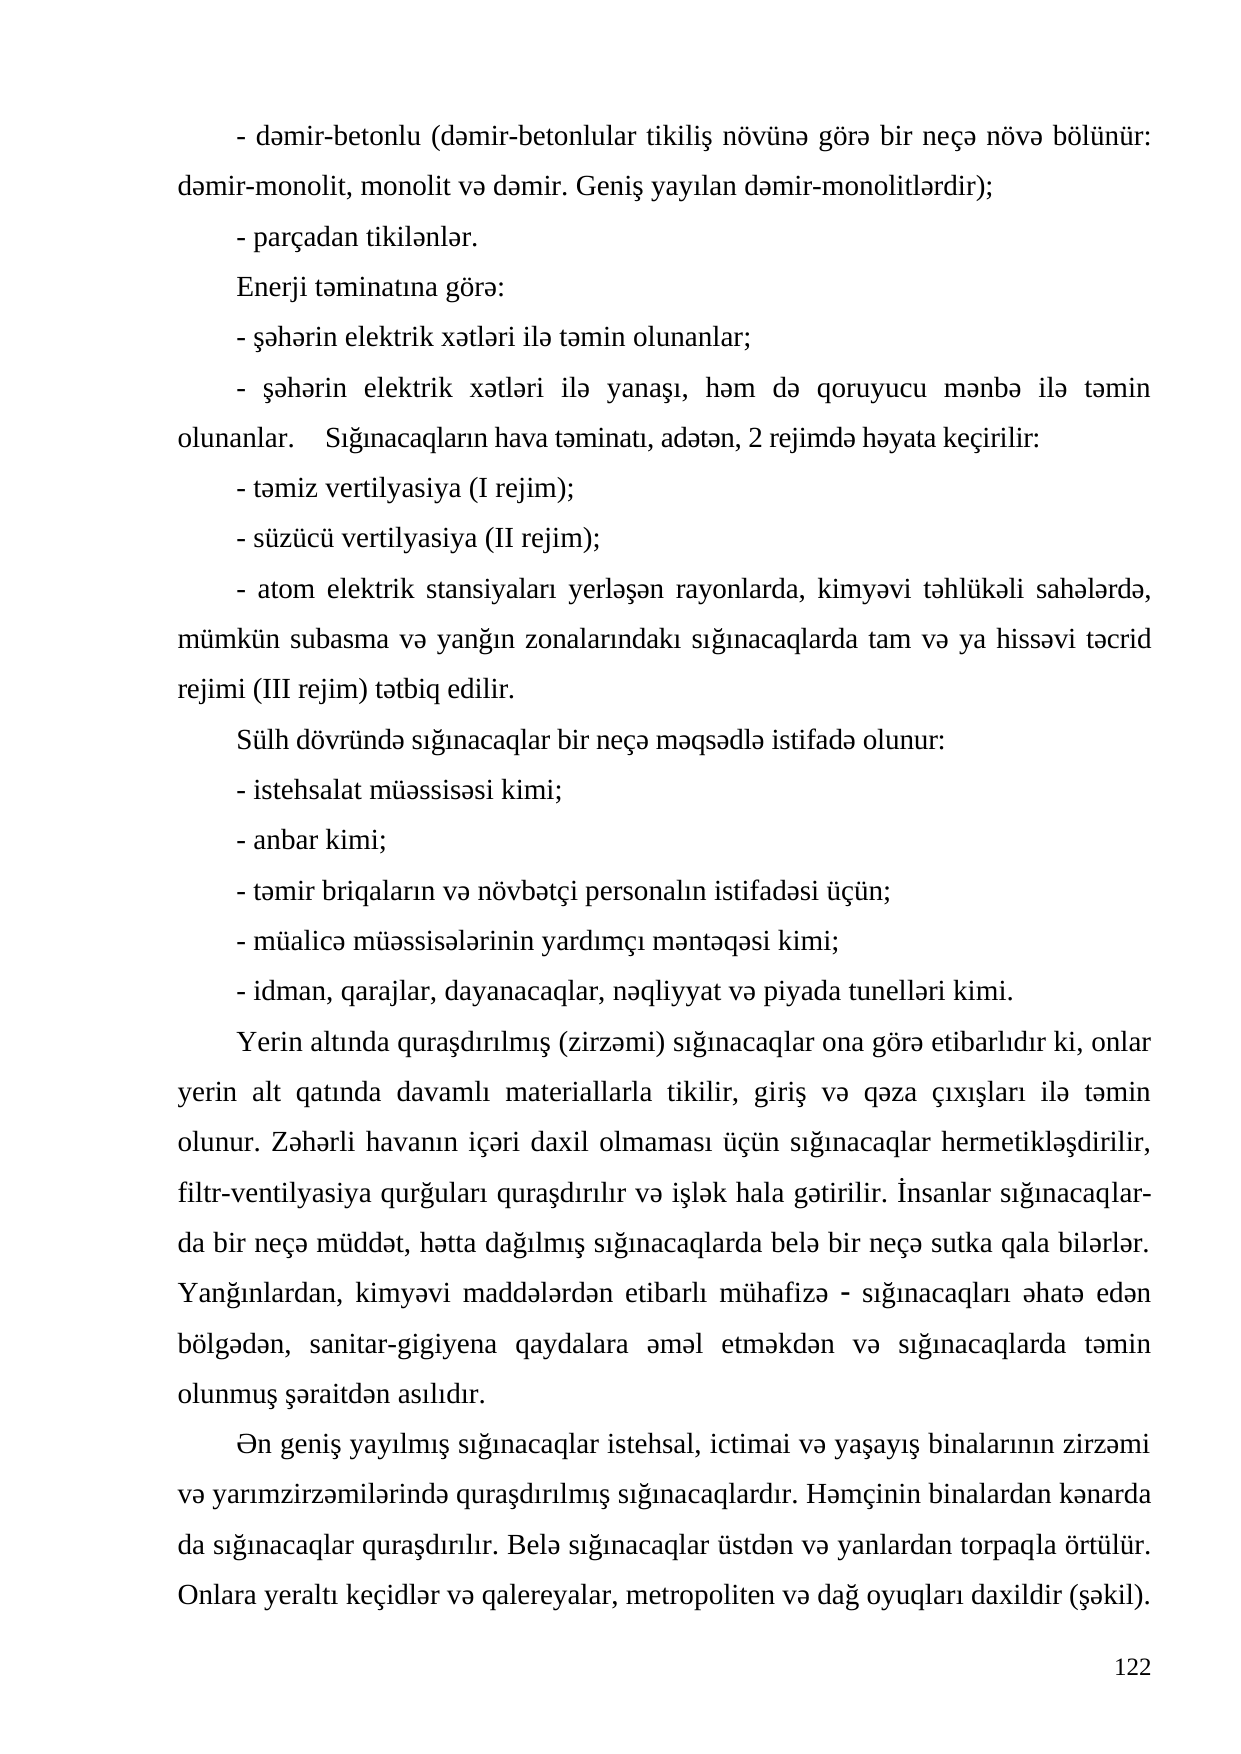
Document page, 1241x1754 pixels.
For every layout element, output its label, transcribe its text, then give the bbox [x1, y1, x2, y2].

text - idman, qarajlar, dayanacaqlar, nəqliyyat və piyada tunelləri kimi. [177, 973, 1152, 1007]
text - süzücü vertilyasiya (II rejim); [177, 521, 1152, 554]
text - şəhərin elektrik xətləri ilə təmin olunanlar; [177, 319, 1152, 353]
text Ən geniş yayılmış sığınacaqlar istehsal, ictimai və yaşayış binalarının zirzəmi və yarımzirzəmilərində quraşdırılmış sığınacaqlardır. Həmçinin binalardan kənarda da sığınacaqlar quraşdırılır. Belə sığınacaqlar üstdən və yanlardan torpaqla örtülür. Onlara yeraltı keçidlər və qalereyalar, metropoliten və dağ oyuqları daxildir (şəkil). [177, 1426, 1152, 1611]
text - dəmir-betonlu (dəmir-betonlular tikiliş növünə görə bir neçə növə bölünür: dəmir-monolit, monolit və dəmir. Geniş yayılan dəmir-monolitlərdir); [177, 118, 1152, 202]
text Yerin altında quraşdırılmış (zirzəmi) sığınacaqlar ona görə etibarlıdır ki, onlar yerin alt qatında davamlı materiallarla tikilir, giriş və qəza çıxışları ilə təmin olunur. Zəhərli havanın içəri daxil olmaması üçün sığınacaqlar hermetikləşdirilir, filtr-ventilyasiya qurğuları quraşdırılır və işlək hala gətirilir. İnsanlar sığınacaqlarda bir neçə müddət, hətta dağılmış sığınacaqlarda belə bir neçə sutka qala bilərlər. Yanğınlardan, kimyəvi maddələrdən etibarlı mühafizə sığınacaqları əhatə edən bölgədən, sanitar-gigiyena qaydalara əməl etməkdən və sığınacaqlarda təmin olunmuş şəraitdən asılıdır. [177, 1024, 1152, 1409]
text - atom elektrik stansiyaları yerləşən rayonlarda, kimyəvi təhlükəli sahələrdə, mümkün subasma və yanğın zonalarındakı sığınacaqlarda tam və ya hissəvi təcrid rejimi (III rejim) tətbiq edilir. [177, 571, 1152, 705]
text Enerji təminatına görə: [177, 269, 1152, 303]
text - şəhərin elektrik xətləri ilə yanaşı, həm də qoruyucu mənbə ilə təmin olunanlar. Sığınacaqların hava təminatı, adətən, 2 rejimdə həyata keçirilir: [177, 370, 1152, 453]
text - istehsalat müəssisəsi kimi; [177, 772, 1152, 806]
text - təmir briqaların və növbətçi personalın istifadəsi üçün; [177, 873, 1152, 906]
text Sülh dövründə sığınacaqlar bir neçə məqsədlə istifadə olunur: [177, 722, 1152, 755]
text - anbar kimi; [177, 822, 1152, 856]
text - təmiz vertilyasiya (I rejim); [177, 470, 1152, 504]
text - parçadan tikilənlər. [177, 219, 1152, 252]
text - müalicə müəssisələrinin yardımçı məntəqəsi kimi; [177, 923, 1152, 957]
